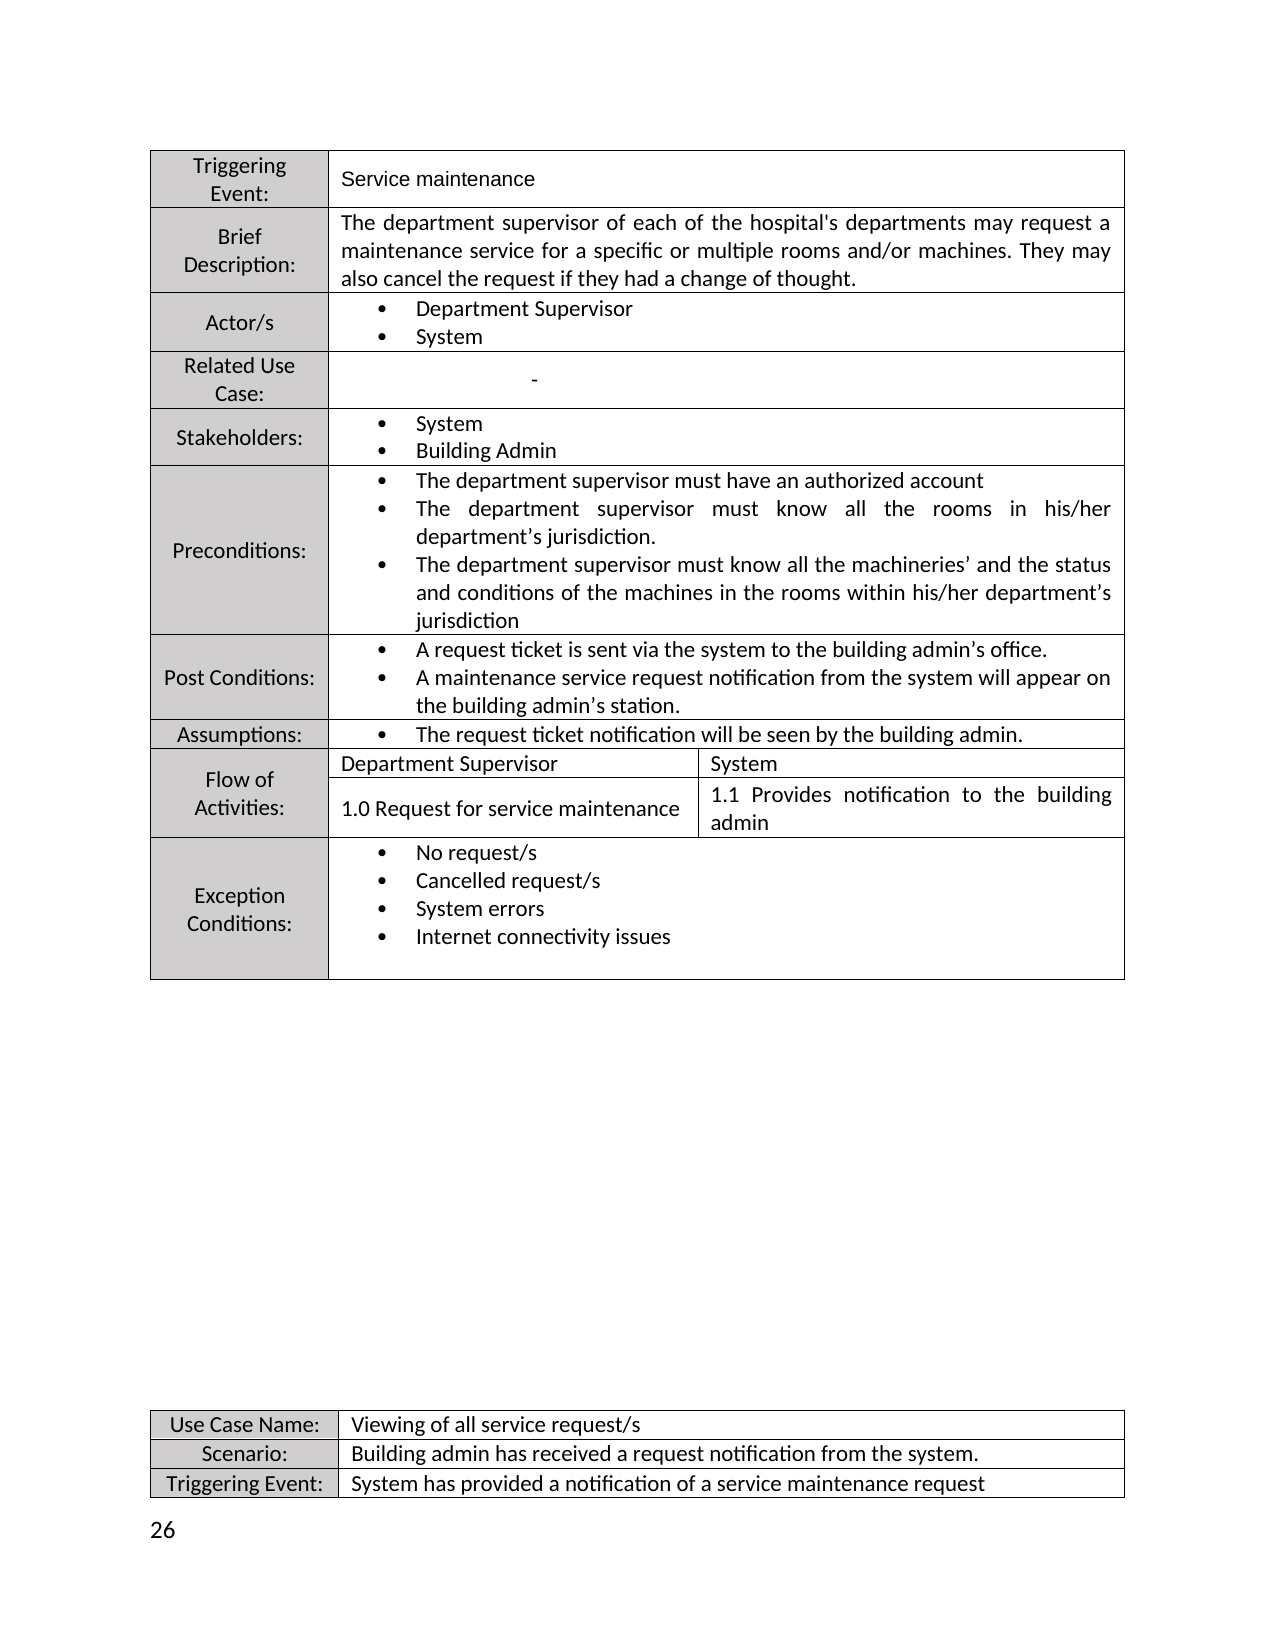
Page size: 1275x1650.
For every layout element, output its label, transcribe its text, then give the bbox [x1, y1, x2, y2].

table_cell The request ticket notification will be seen by the building admin. [329, 720, 1124, 748]
table_cell The department supervisor of each of the hospital's departments may request a maintenance service for a specific or multiple rooms and/or machines. They may also cancel the request if they had a change of thought. [329, 208, 1124, 292]
table_cell Department Supervisor System [329, 293, 1124, 351]
table_cell The department supervisor must have an authorized account The department supervisor must know all the rooms in his/her department’s jurisdiction. The department supervisor must know all the machineries’ and the status and conditions of the machines in the rooms within his/her department’s jurisdiction [329, 466, 1124, 634]
table_cell Preconditions: [151, 466, 328, 634]
table_cell Assumptions: [151, 720, 328, 748]
table_cell 1.1 Provides notification to the building admin [699, 778, 1124, 837]
table_cell Scenario: [151, 1440, 338, 1468]
table_cell Stakeholders: [151, 409, 328, 465]
table_header Use Case Name: [151, 1411, 338, 1438]
table_cell System Building Admin [329, 409, 1124, 465]
table_cell Brief Description: [151, 208, 328, 292]
table_cell Service maintenance [329, 151, 1124, 207]
table_cell System has provided a notification of a service maintenance request [339, 1469, 1124, 1497]
table_cell Actor/s [151, 293, 328, 351]
table_cell No request/s Cancelled request/s System errors Internet connectivity issues [329, 838, 1124, 979]
table_cell Department Supervisor [329, 749, 698, 777]
table_cell Exception Conditions: [151, 838, 328, 979]
table_cell Triggering Event: [151, 151, 328, 207]
table_cell Post Conditions: [151, 635, 328, 719]
table_cell Triggering Event: [151, 1469, 338, 1497]
table_cell A request ticket is sent via the system to the building admin’s office. A maintenance service request notification from the system will appear on the building admin’s station. [329, 635, 1124, 719]
table_cell System [699, 749, 1124, 777]
table_cell Building admin has received a request notification from the system. [339, 1440, 1124, 1468]
table_cell 1.0 Request for service maintenance [329, 778, 698, 837]
table_header Viewing of all service request/s [339, 1411, 1124, 1438]
table_cell - [329, 352, 1124, 408]
table_cell Related Use Case: [151, 352, 328, 408]
table_cell Flow of Activities: [151, 749, 328, 837]
